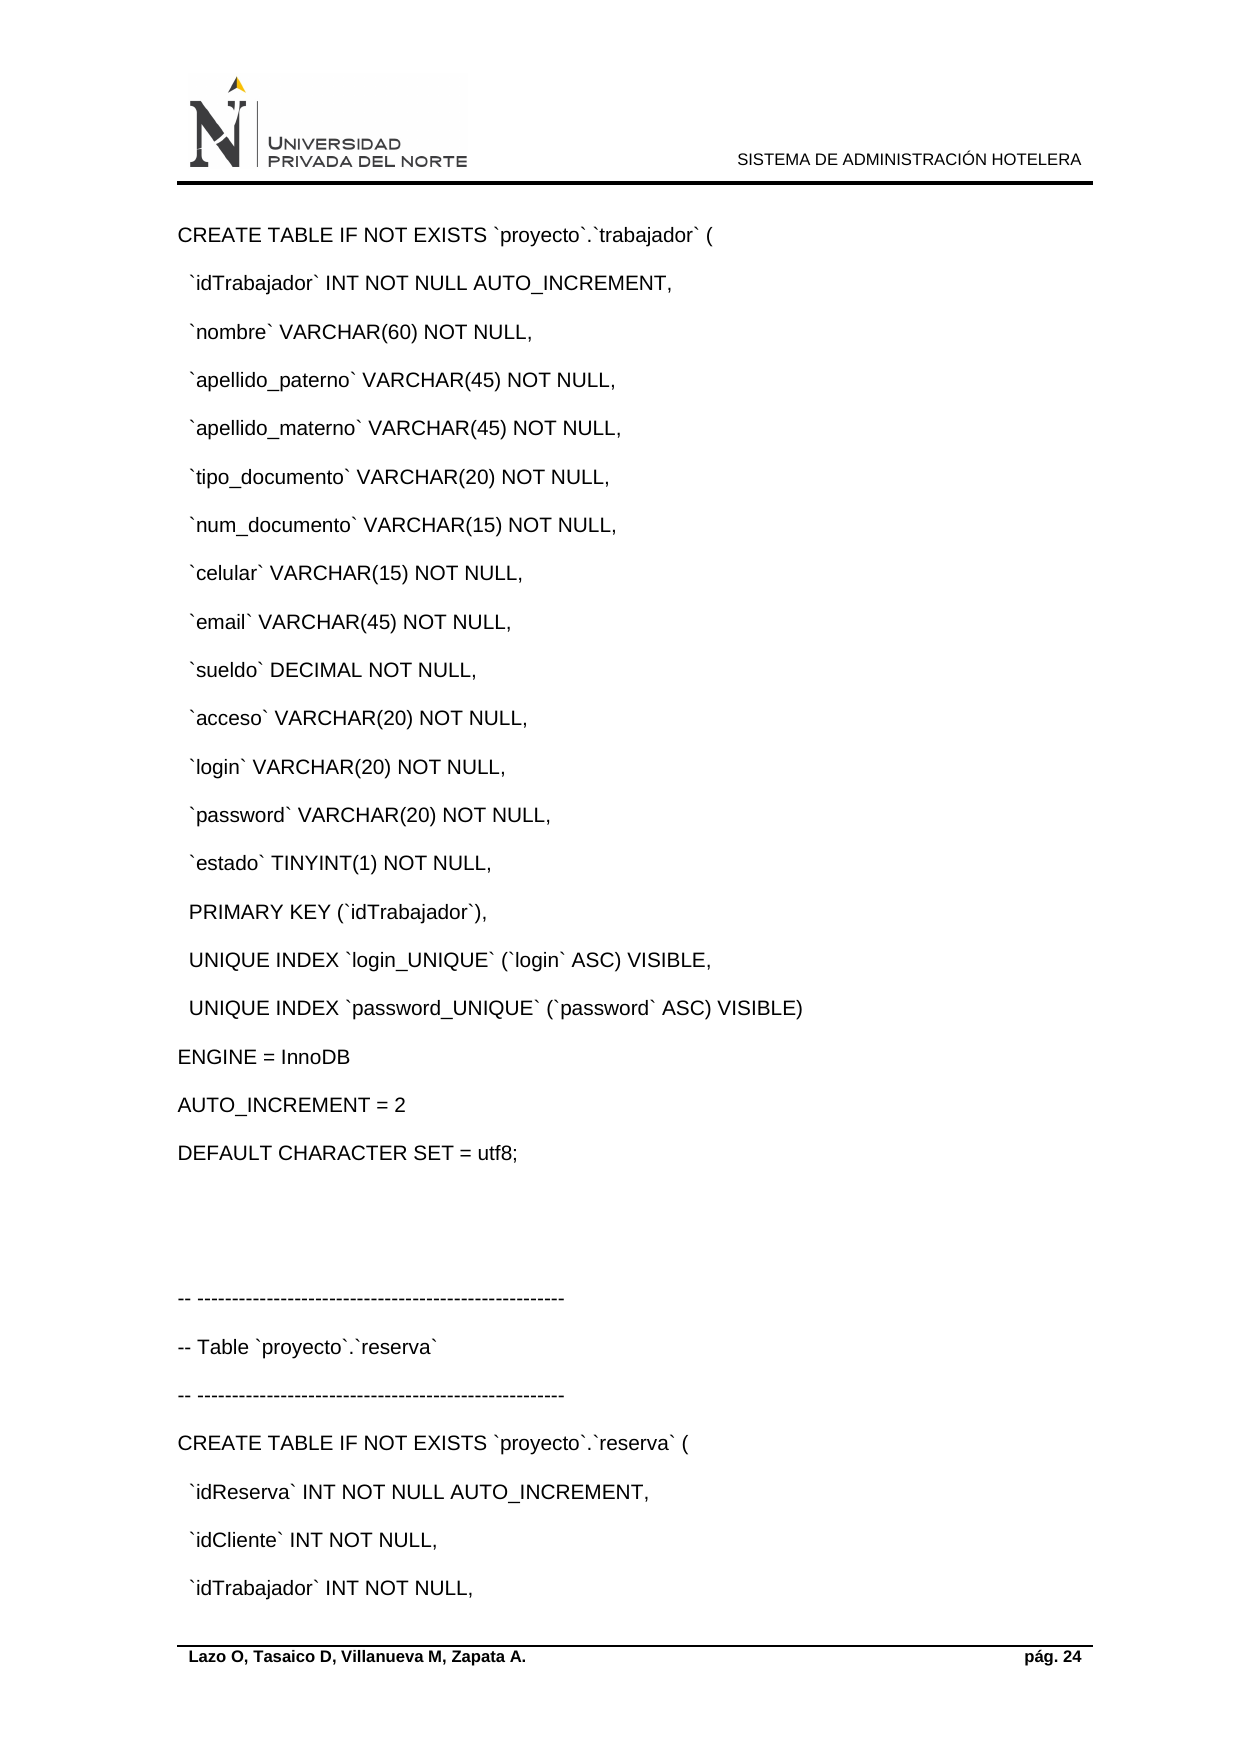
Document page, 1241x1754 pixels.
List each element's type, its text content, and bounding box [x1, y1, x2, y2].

text UNIQUE INDEX `password_UNIQUE` (`password` ASC) VISIBLE) [177, 996, 1092, 1020]
text `num_documento` VARCHAR(15) NOT NULL, [177, 513, 1092, 537]
text `tipo_documento` VARCHAR(20) NOT NULL, [177, 464, 1092, 488]
text `idTrabajador` INT NOT NULL, [177, 1576, 1092, 1600]
text `sueldo` DECIMAL NOT NULL, [177, 658, 1092, 682]
text AUTO_INCREMENT = 2 [177, 1093, 1092, 1117]
text `password` VARCHAR(20) NOT NULL, [177, 803, 1092, 827]
text `nombre` VARCHAR(60) NOT NULL, [177, 319, 1092, 343]
text UNIQUE INDEX `login_UNIQUE` (`login` ASC) VISIBLE, [177, 948, 1092, 972]
text `apellido_materno` VARCHAR(45) NOT NULL, [177, 416, 1092, 440]
text `idTrabajador` INT NOT NULL AUTO_INCREMENT, [177, 271, 1092, 295]
text `login` VARCHAR(20) NOT NULL, [177, 754, 1092, 778]
text -- ----------------------------------------------------- [177, 1383, 1092, 1407]
text `celular` VARCHAR(15) NOT NULL, [177, 561, 1092, 585]
text `estado` TINYINT(1) NOT NULL, [177, 851, 1092, 875]
text -- ----------------------------------------------------- [177, 1286, 1092, 1310]
text `apellido_paterno` VARCHAR(45) NOT NULL, [177, 368, 1092, 392]
picture [188, 73, 469, 169]
text DEFAULT CHARACTER SET = utf8; [177, 1141, 1092, 1165]
text CREATE TABLE IF NOT EXISTS `proyecto`.`trabajador` ( [177, 223, 1092, 247]
text `email` VARCHAR(45) NOT NULL, [177, 609, 1092, 633]
text `acceso` VARCHAR(20) NOT NULL, [177, 706, 1092, 730]
text CREATE TABLE IF NOT EXISTS `proyecto`.`reserva` ( [177, 1431, 1092, 1455]
text PRIMARY KEY (`idTrabajador`), [177, 899, 1092, 923]
text `idReserva` INT NOT NULL AUTO_INCREMENT, [177, 1479, 1092, 1503]
text -- Table `proyecto`.`reserva` [177, 1334, 1092, 1358]
text `idCliente` INT NOT NULL, [177, 1528, 1092, 1552]
text ENGINE = InnoDB [177, 1044, 1092, 1068]
